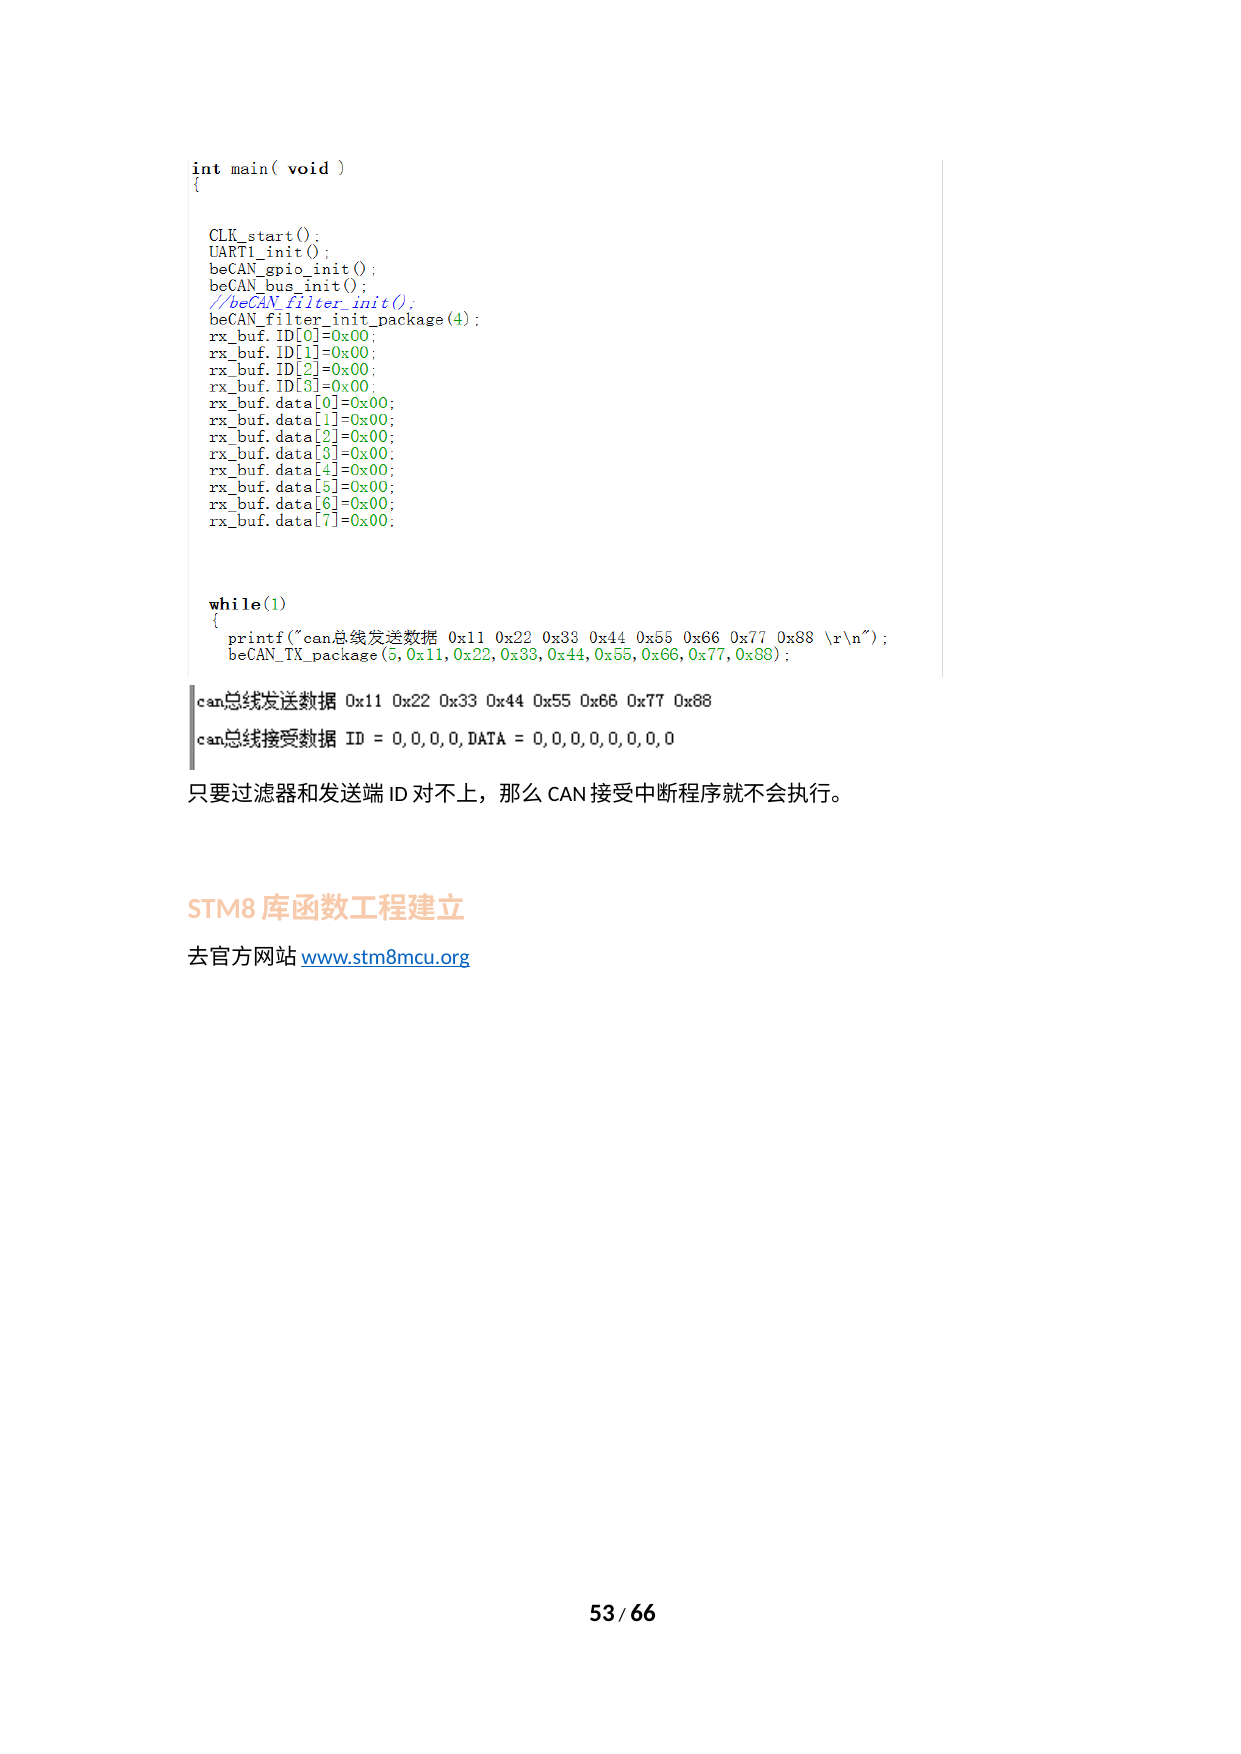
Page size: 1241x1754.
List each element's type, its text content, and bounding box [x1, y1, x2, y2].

picture [187, 160, 950, 677]
text 只要过滤器和发送端ID对不上，那么CAN接受中断程序就不会执行。 [187, 776, 1053, 808]
text 去官方网站www.stm8mcu.org [187, 938, 1053, 971]
text STM8库函数工程建立 [187, 873, 1053, 938]
picture [187, 685, 866, 770]
